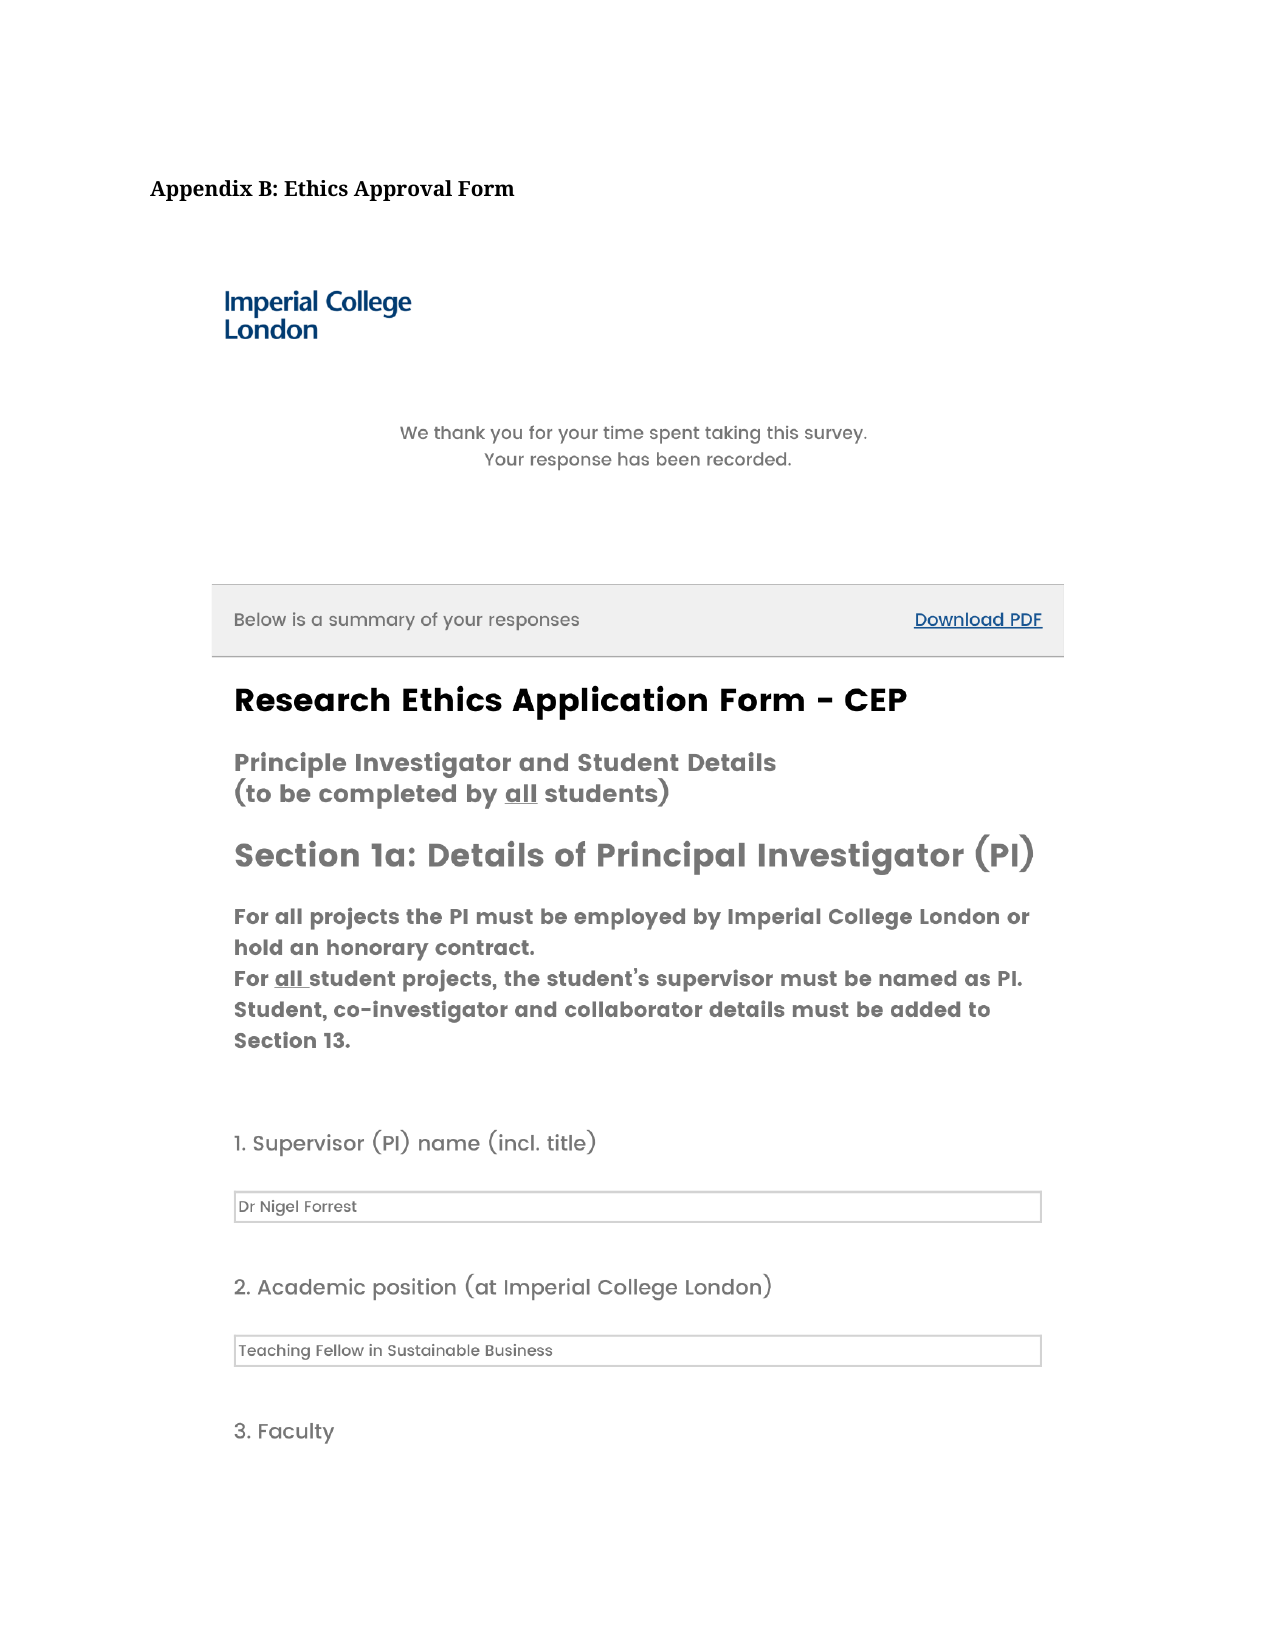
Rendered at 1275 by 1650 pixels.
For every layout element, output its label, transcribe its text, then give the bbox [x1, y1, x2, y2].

text Appendix B: Ethics Approval Form [150, 175, 1125, 202]
picture [167, 227, 1108, 1444]
